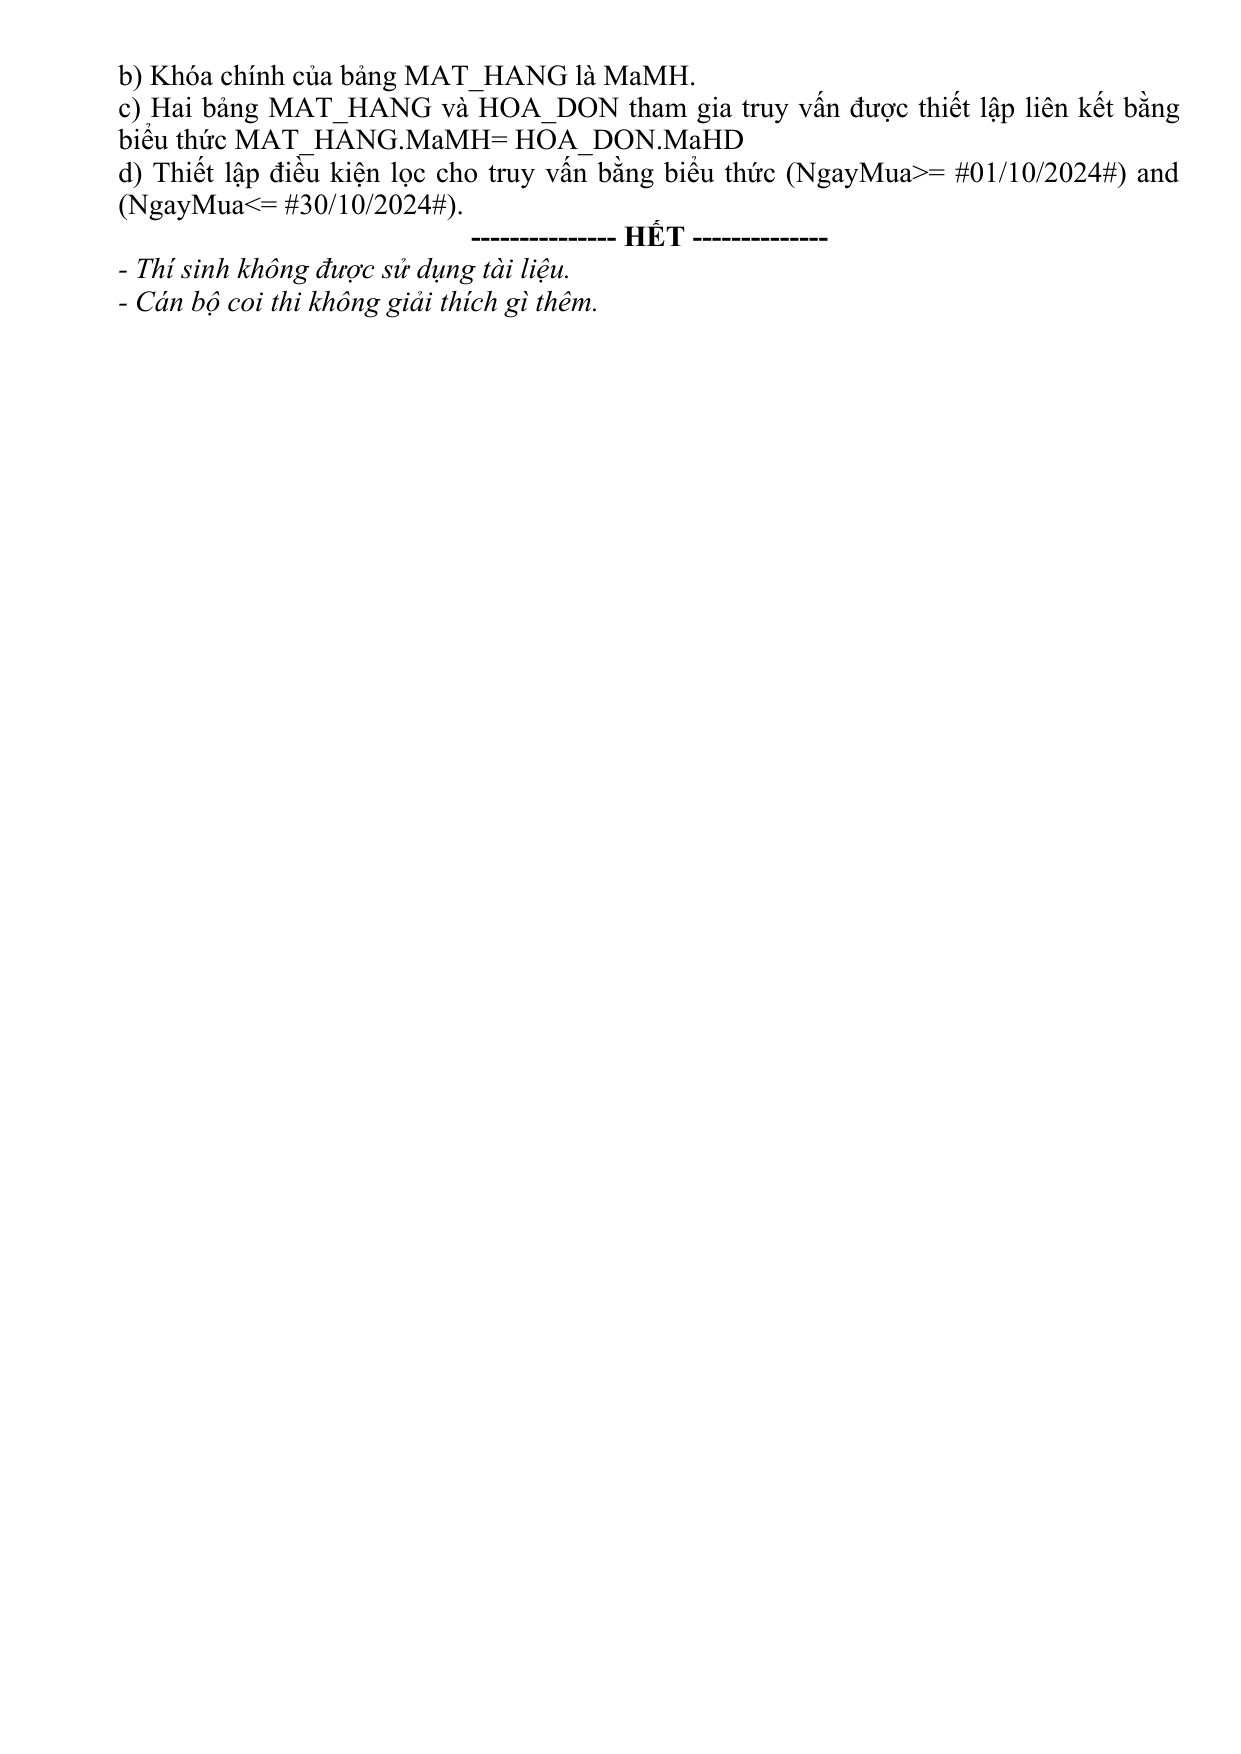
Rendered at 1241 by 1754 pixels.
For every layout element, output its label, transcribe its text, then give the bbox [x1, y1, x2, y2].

text d) Thiết lập điều kiện lọc cho truy vấn bằng biểu thức (NgayMua>= #01/10/2024#) and (NgayMua<= #30/10/2024#). [118, 156, 1181, 221]
text --------------- HẾT -------------- [118, 221, 1181, 253]
text - Cán bộ coi thi không giải thích gì thêm. [118, 285, 1181, 317]
text - Thí sinh không được sử dụng tài liệu. [118, 253, 1181, 285]
text b) Khóa chính của bảng MAT_HANG là MaMH. [118, 59, 1181, 91]
text c) Hai bảng MAT_HANG và HOA_DON tham gia truy vấn được thiết lập liên kết bằng biểu thức MAT_HANG.MaMH= HOA_DON.MaHD [118, 91, 1181, 156]
